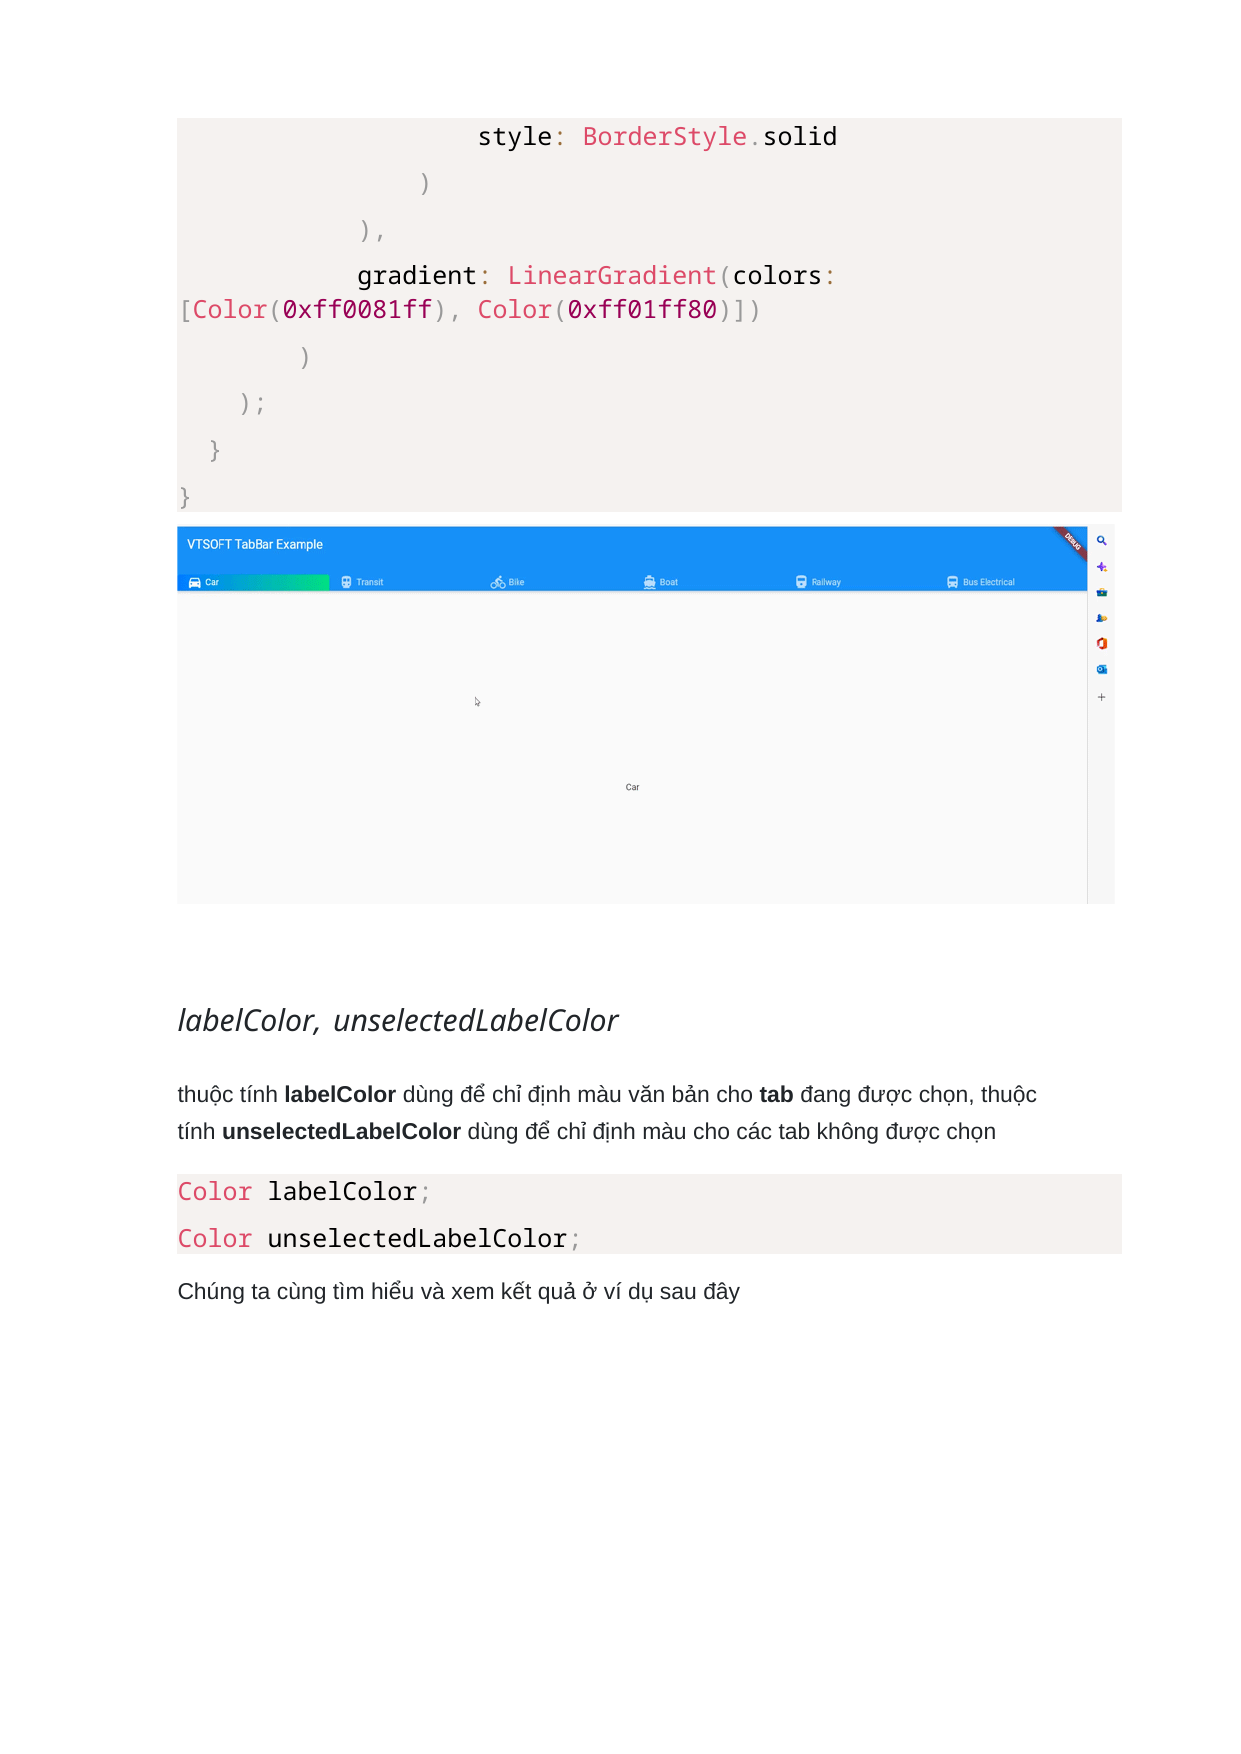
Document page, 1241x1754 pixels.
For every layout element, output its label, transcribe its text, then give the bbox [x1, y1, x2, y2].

text Color unselectedLabelColor; [177, 1220, 1122, 1254]
text style: BorderStyle.solid [177, 118, 1122, 152]
text Color labelColor; [177, 1174, 1122, 1208]
text thuộc tính labelColor dùng để chỉ định màu văn bản cho tab đang được chọn, thuộc tính unselectedLabelColor dùng để chỉ định màu cho các tab không được chọn [177, 1069, 1122, 1144]
text ); [177, 385, 1122, 419]
picture [177, 524, 1115, 904]
text } [177, 478, 1122, 512]
text ), [177, 211, 1122, 245]
text } [177, 432, 1122, 466]
subtitle labelColor, unselectedLabelColor [177, 999, 1122, 1040]
text ) [177, 338, 1122, 372]
text ) [177, 165, 1122, 199]
text gradient: LinearGradient(colors: [Color(0xff0081ff), Color(0xff01ff80)]) [177, 258, 1122, 326]
text Chúng ta cùng tìm hiểu và xem kết quả ở ví dụ sau đây [177, 1267, 1122, 1304]
